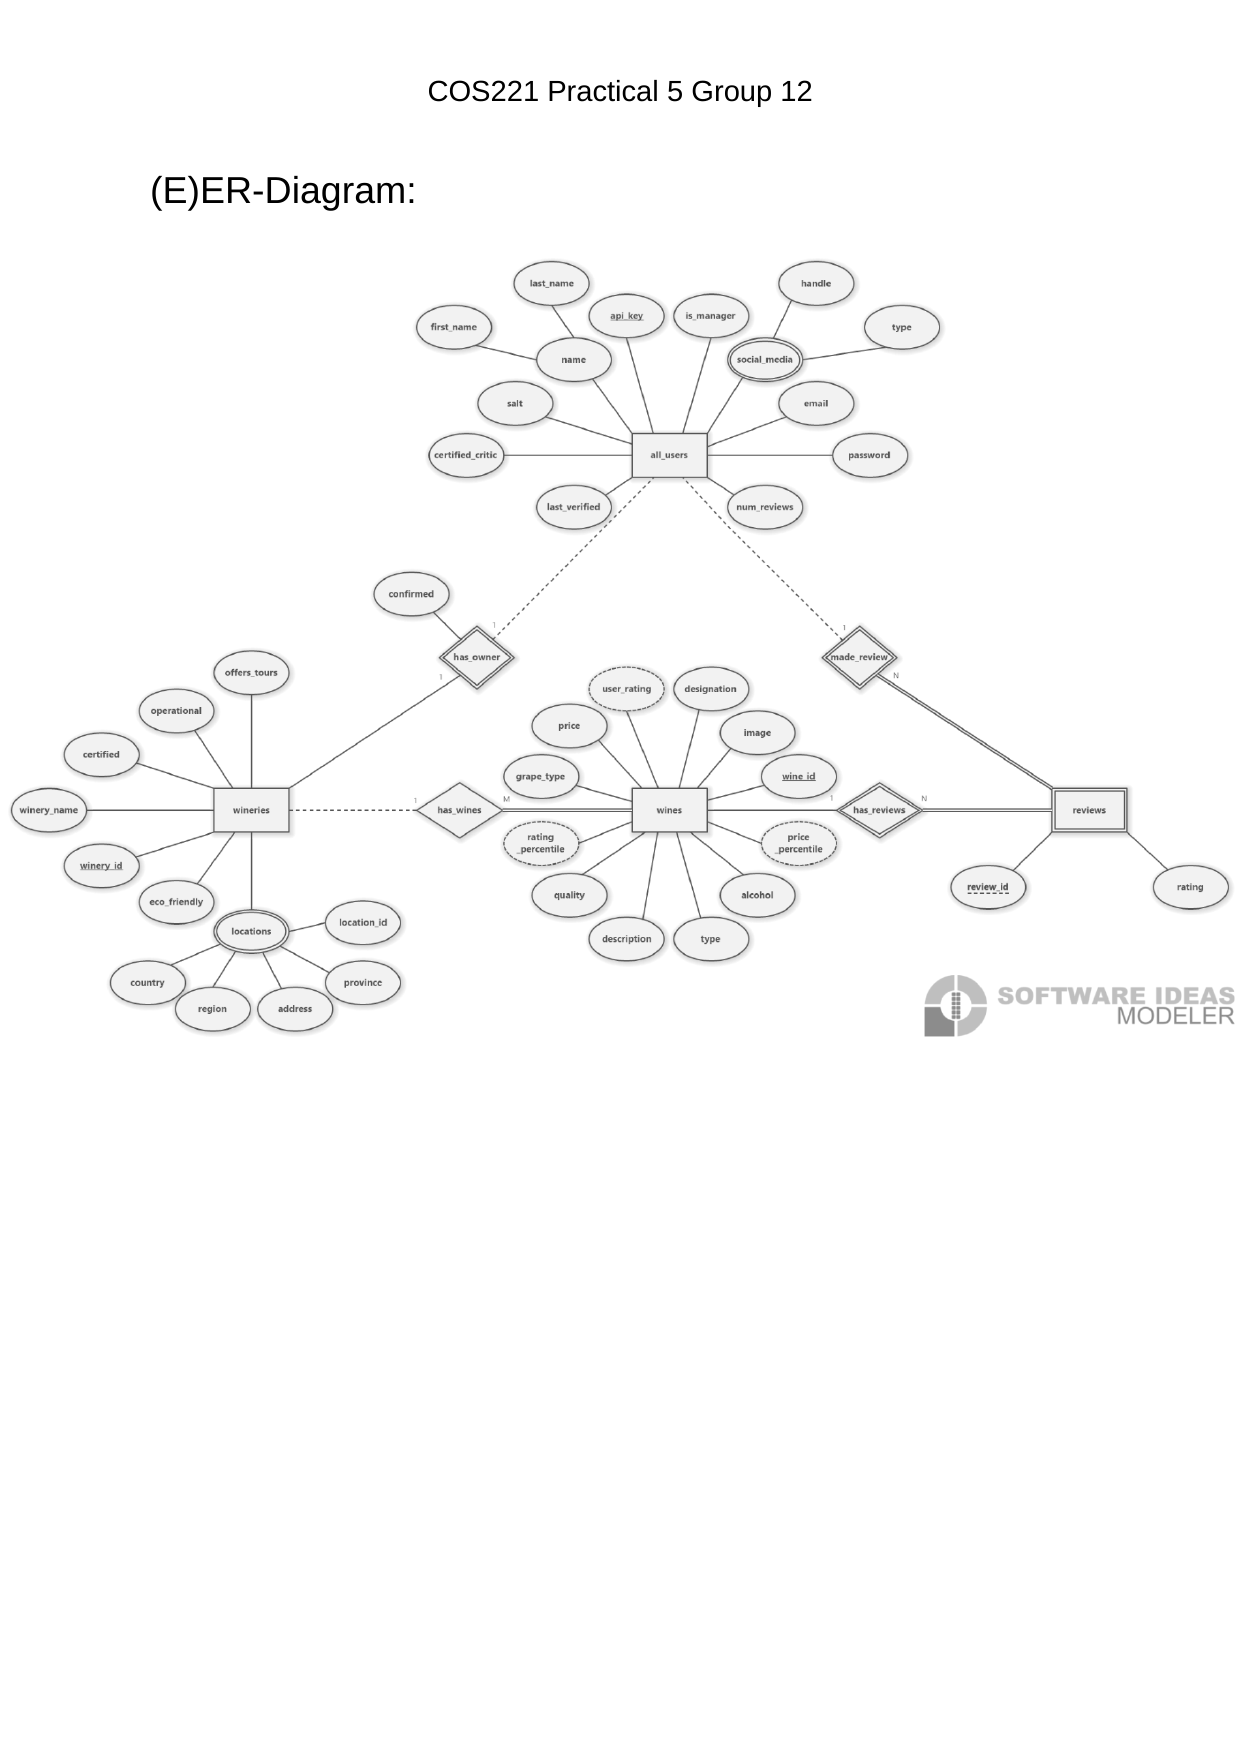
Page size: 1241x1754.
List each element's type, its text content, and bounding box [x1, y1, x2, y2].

picture [0, 250, 1241, 1043]
text (E)ER-Diagram: [150, 169, 1090, 212]
